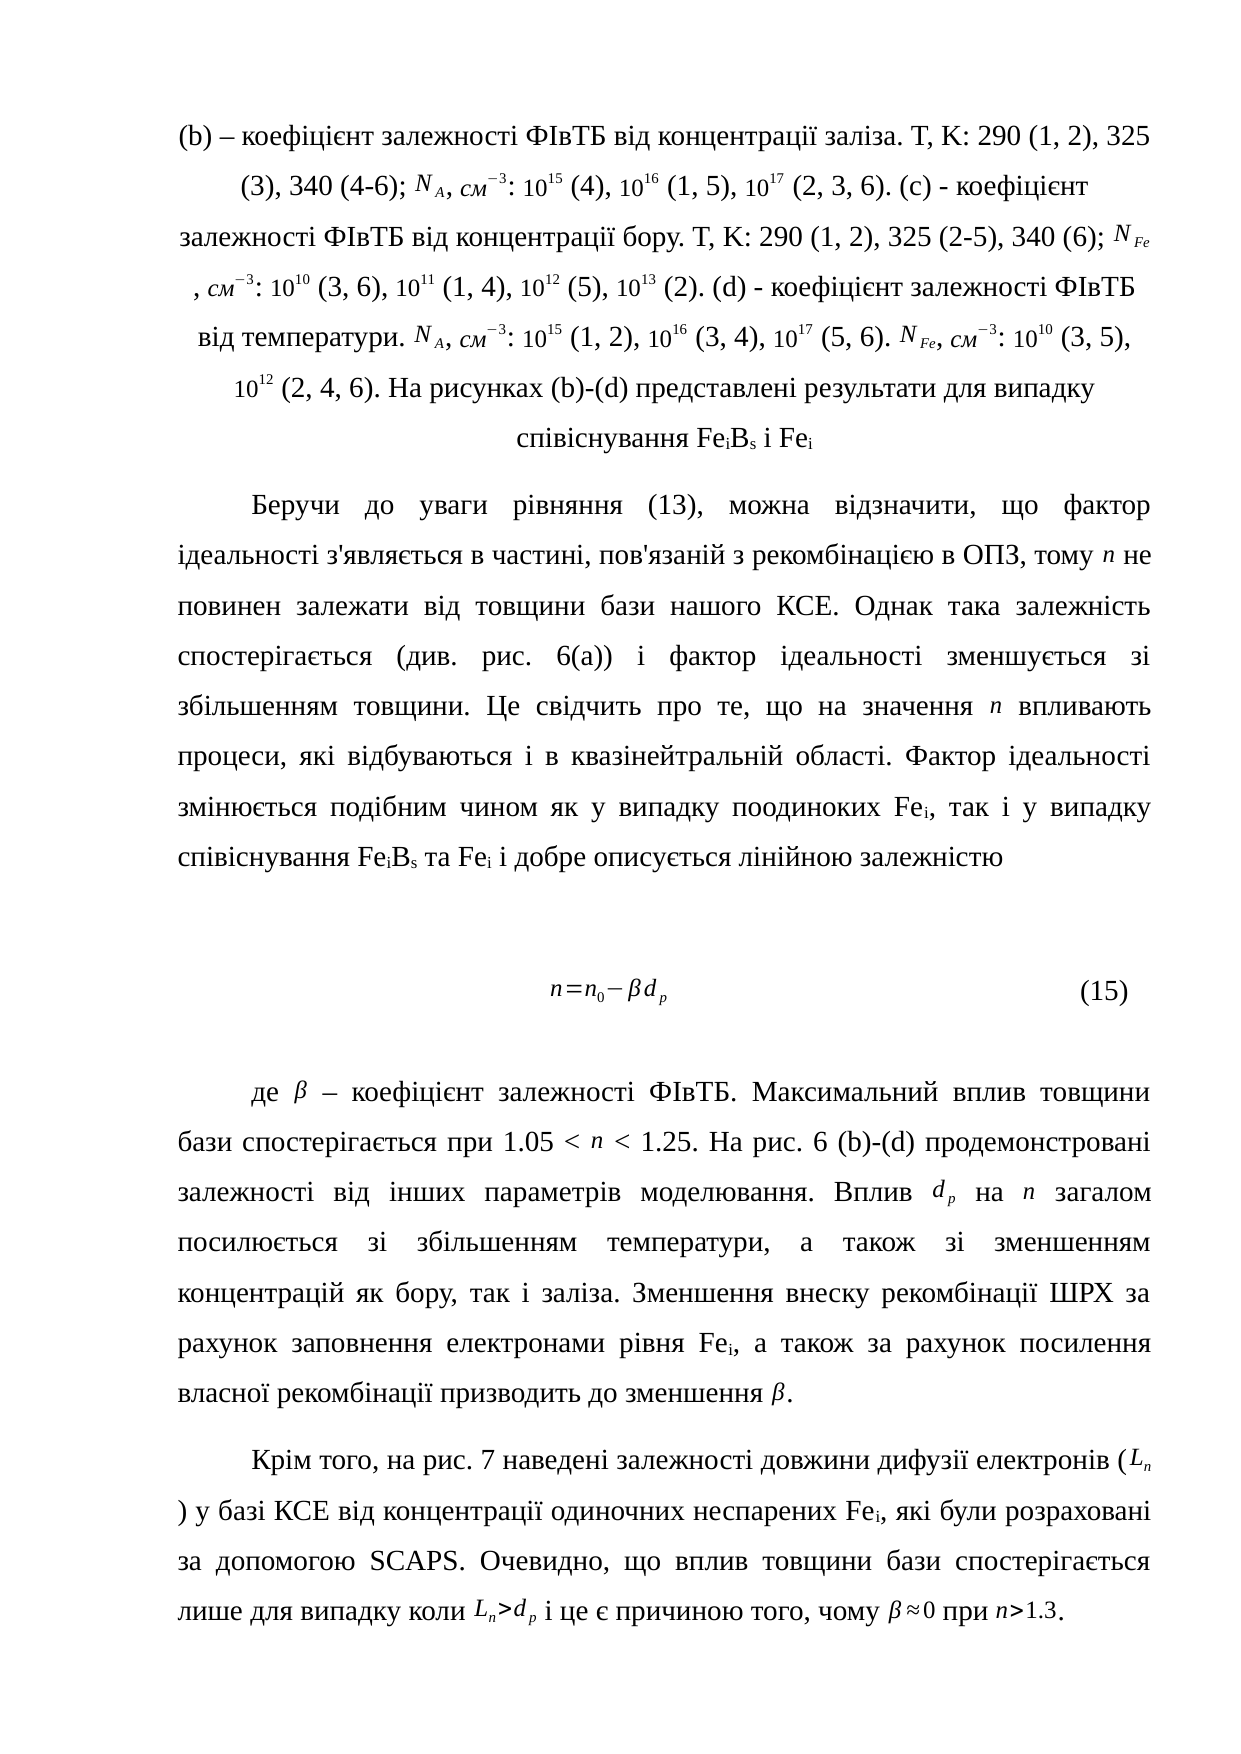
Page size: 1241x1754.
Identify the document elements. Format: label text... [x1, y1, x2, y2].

text Крім того, на рис. 7 наведені залежності довжини дифузії електронів () у базі КСЕ від концентрації одиночних неспарених Fei, які були розраховані за допомогою SCAPS. Очевидно, що вплив товщини бази спостерігається лише для випадку коли і це є причиною того, чому при . [177, 1442, 1152, 1627]
table_header (15) [1052, 973, 1139, 1007]
table_header [166, 973, 1052, 1007]
text де – коефіцієнт залежності ФІвТБ. Максимальний вплив товщини бази спостерігається при 1.05 < < 1.25. На рис. 6 (b)-(d) продемонстровані залежності від інших параметрів моделювання. Вплив на загалом посилюється зі збільшенням температури, а також зі зменшенням концентрацій як бору, так і заліза. Зменшення внеску рекомбінації ШРХ за рахунок заповнення електронами рівня Fei, а також за рахунок посилення власної рекомбінації призводить до зменшення . [177, 1074, 1152, 1409]
text Беручи до уваги рівняння (13), можна відзначити, що фактор ідеальності з'являється в частині, пов'язаній з рекомбінацією в ОПЗ, тому не повинен залежати від товщини бази нашого КСЕ. Однак така залежність спостерігається (див. рис. 6(а)) і фактор ідеальності зменшується зі збільшенням товщини. Це свідчить про те, що на значення впливають процеси, які відбуваються і в квазінейтральній області. Фактор ідеальності змінюється подібним чином як у випадку поодиноких Fei, так і у випадку співіснування FeiBs та Fei і добре описується лінійною залежністю [177, 487, 1152, 873]
text (b) – коефіцієнт залежності ФІвТБ від концентрації заліза. T, K: 290 (1, 2), 325 (3), 340 (4-6); , : (4), (1, 5), (2, 3, 6). (c) - коефіцієнт залежності ФІвТБ від концентрації бору. T, K: 290 (1, 2), 325 (2-5), 340 (6); , : (3, 6), (1, 4), (5), (2). (d) - коефіцієнт залежності ФІвТБ від температури. , : (1, 2), (3, 4), (5, 6). , : (3, 5), (2, 4, 6). На рисунках (b)-(d) представлені результати для випадку співіснування FeiBs і Fei [177, 118, 1152, 453]
